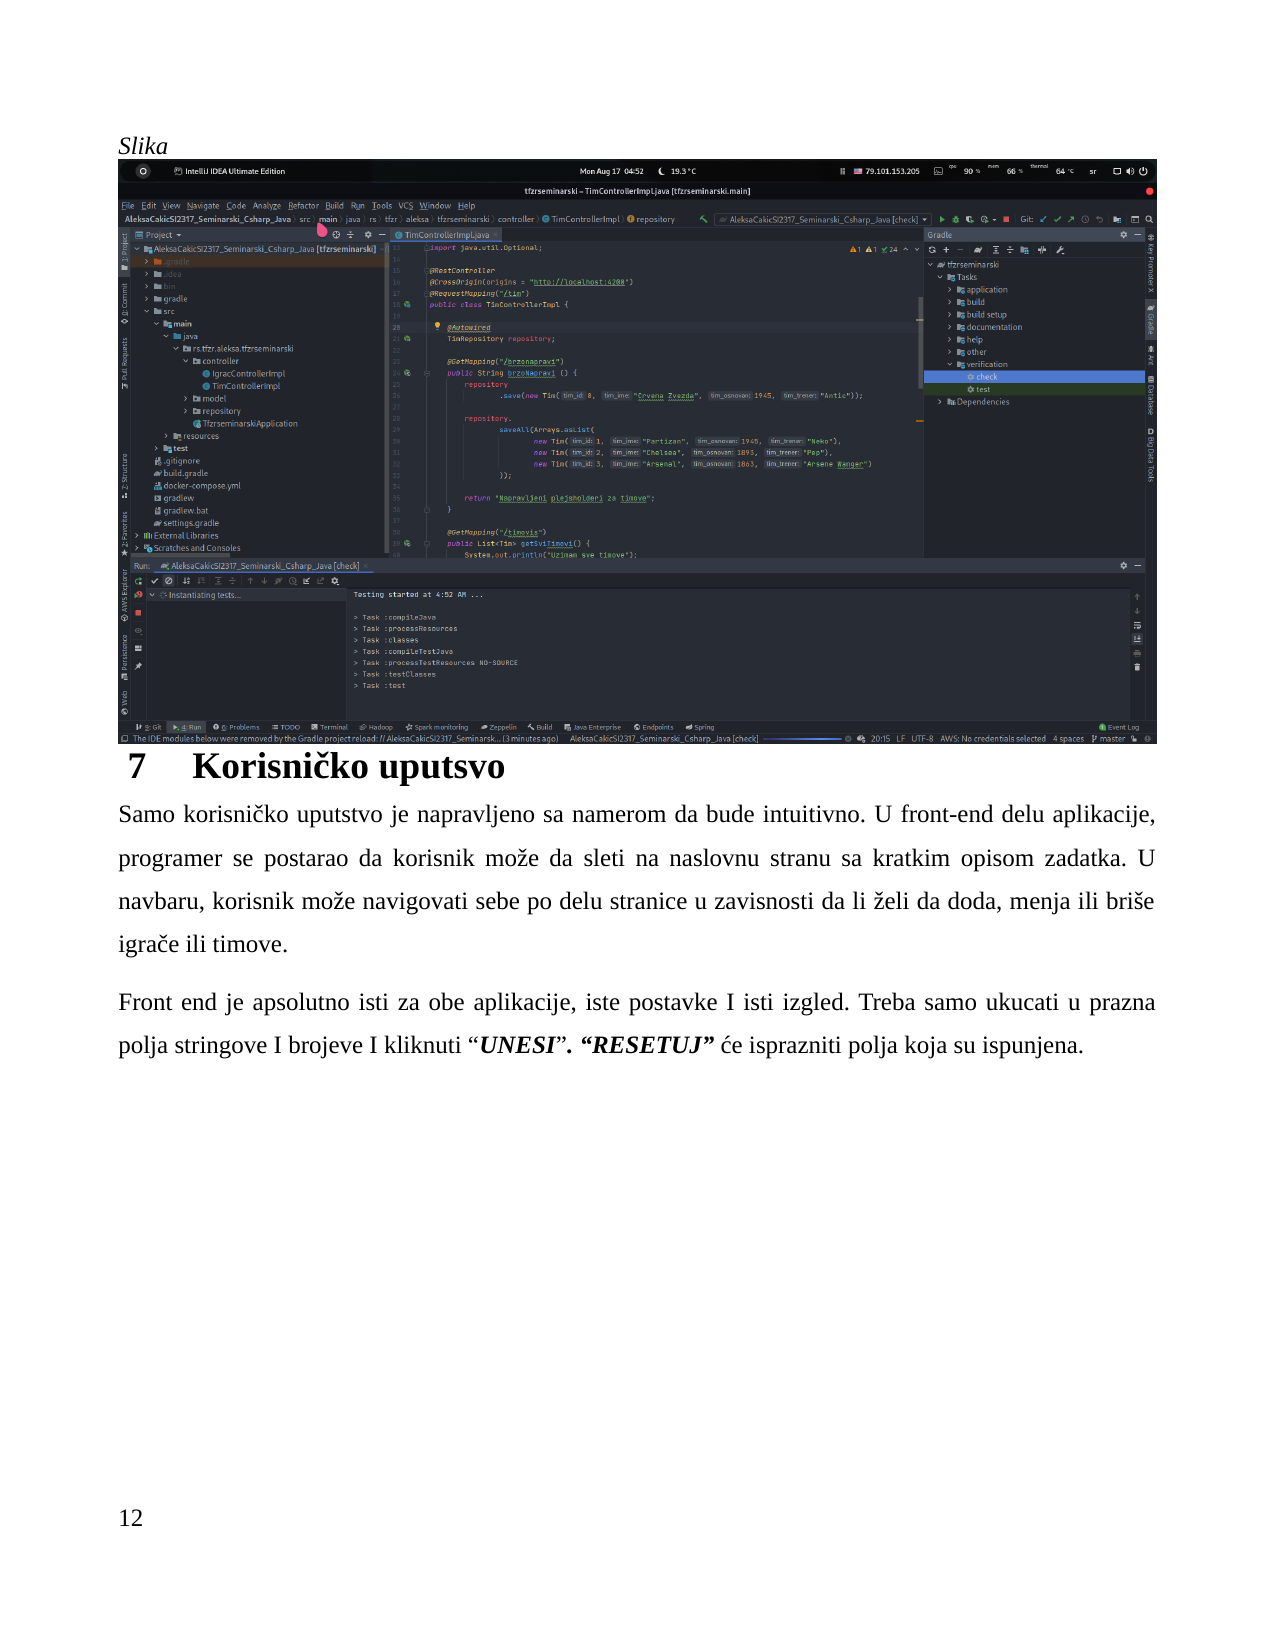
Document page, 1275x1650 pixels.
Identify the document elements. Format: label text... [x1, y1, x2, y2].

subtitle Korisničko uputsvo [118, 744, 1157, 787]
text Samo korisničko uputstvo je napravljeno sa namerom da bude intuitivno. U front-end delu aplikacije, programer se postarao da korisnik može da sleti na naslovnu stranu sa kratkim opisom zadatka. U navbaru, korisnik može navigovati sebe po delu stranice u zavisnosti da li želi da doda, menja ili briše igrače ili timove. [118, 799, 1157, 958]
picture [118, 159, 1157, 744]
text Front end je apsolutno isti za obe aplikacije, iste postavke I isti izgled. Treba samo ukucati u prazna polja stringove I brojeve I kliknuti “UNESI”. “RESETUJ” će isprazniti polja koja su ispunjena. [118, 987, 1157, 1058]
subtitle Korisničko uputsvo [118, 118, 1157, 159]
